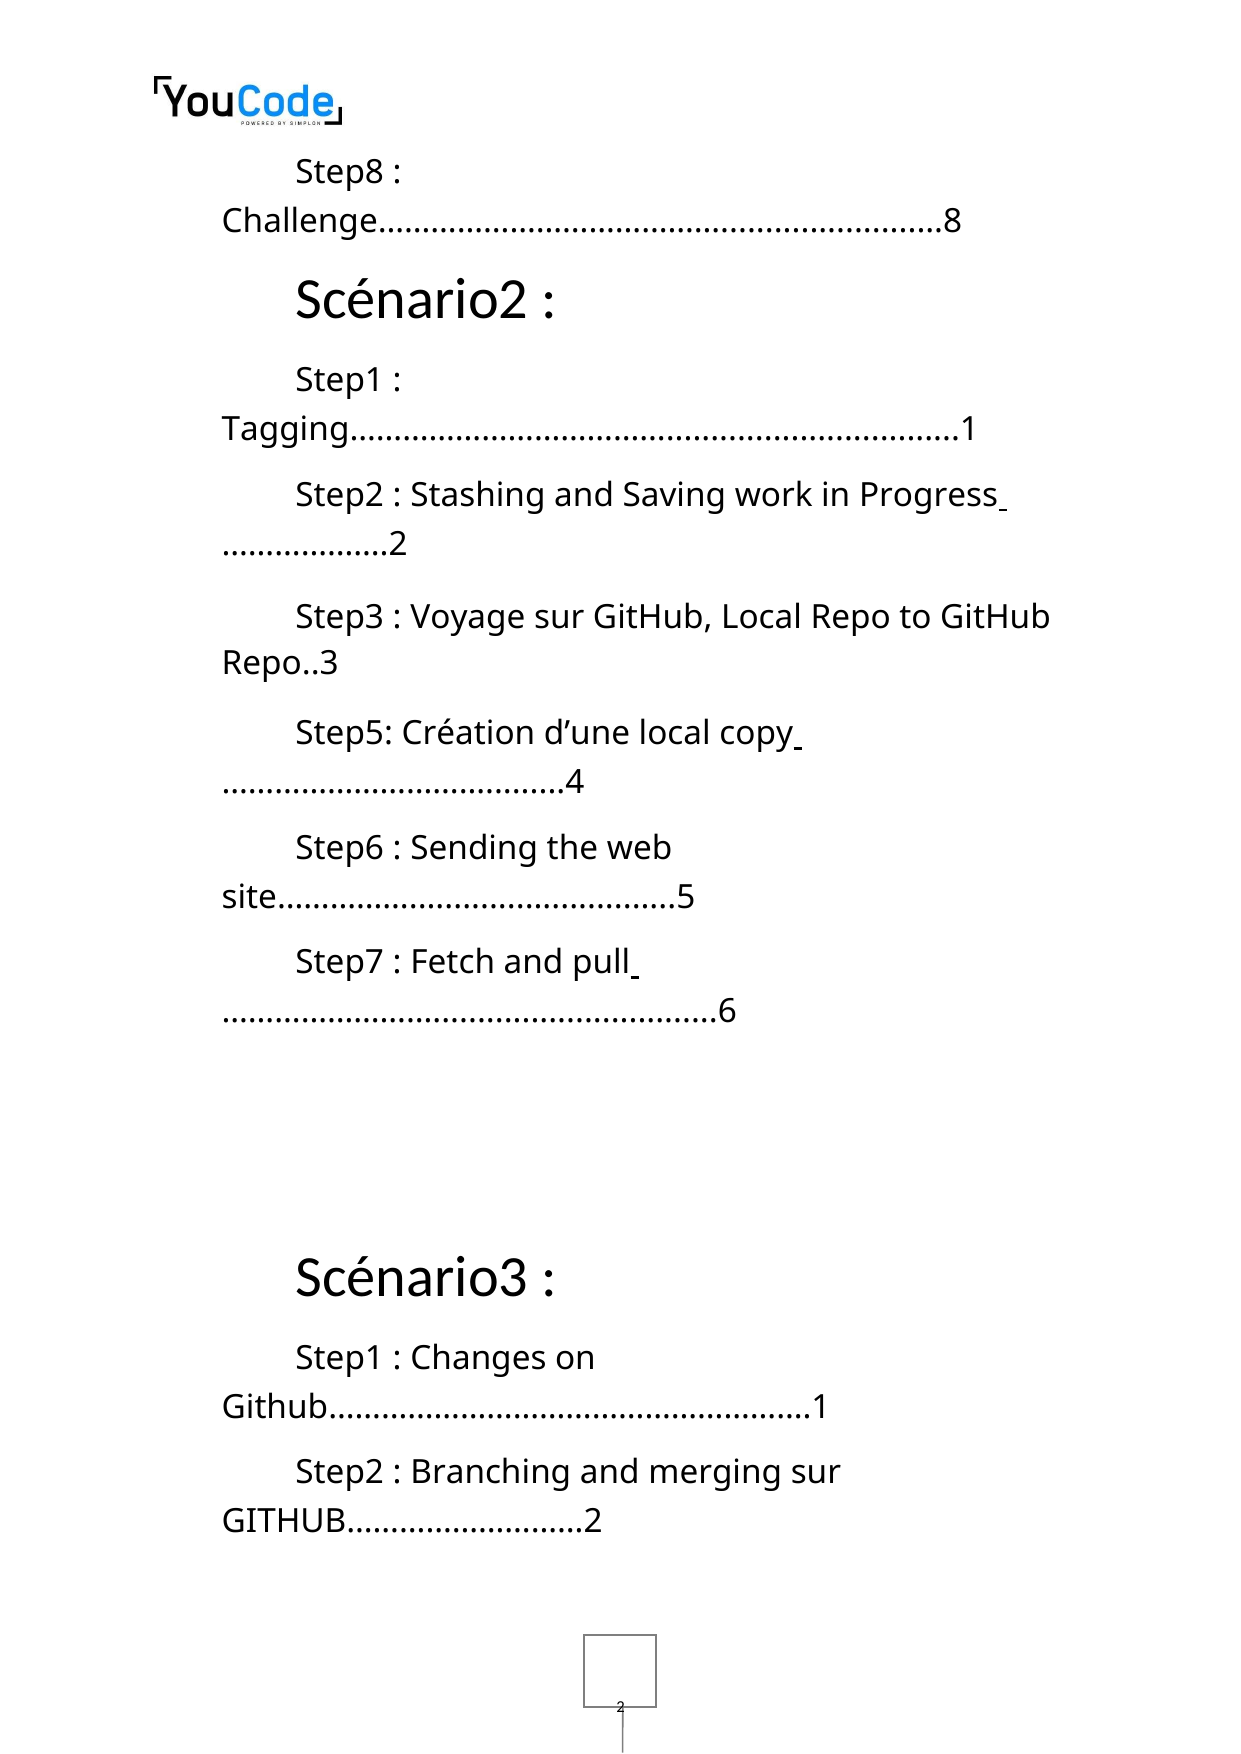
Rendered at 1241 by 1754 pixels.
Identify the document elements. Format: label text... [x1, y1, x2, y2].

text Step2 : Stashing and Saving work in Progress ……………….2 [221, 470, 1093, 565]
text Step7 : Fetch and pull ……………………................................6 [221, 938, 1093, 1033]
text Step3 : Voyage sur GitHub, Local Repo to GitHub Repo..3 [221, 593, 1093, 684]
text Step1 : Changes on Github……………………………………………….1 [221, 1333, 1093, 1428]
text Scénario3 : [221, 1240, 1093, 1311]
text Step5: Création d’une local copy ………………………….........4 [221, 709, 1093, 803]
picture [147, 73, 349, 128]
text Step8 : Challenge………………………………….........................8 [221, 148, 1093, 242]
text Step1 : Tagging……………………………….................................1 [221, 356, 1093, 450]
text Scénario2 : [221, 262, 1093, 333]
text Step2 : Branching and merging sur GITHUB………………………2 [221, 1448, 1093, 1542]
text Step6 : Sending the web site……………..............................5 [221, 824, 1093, 918]
